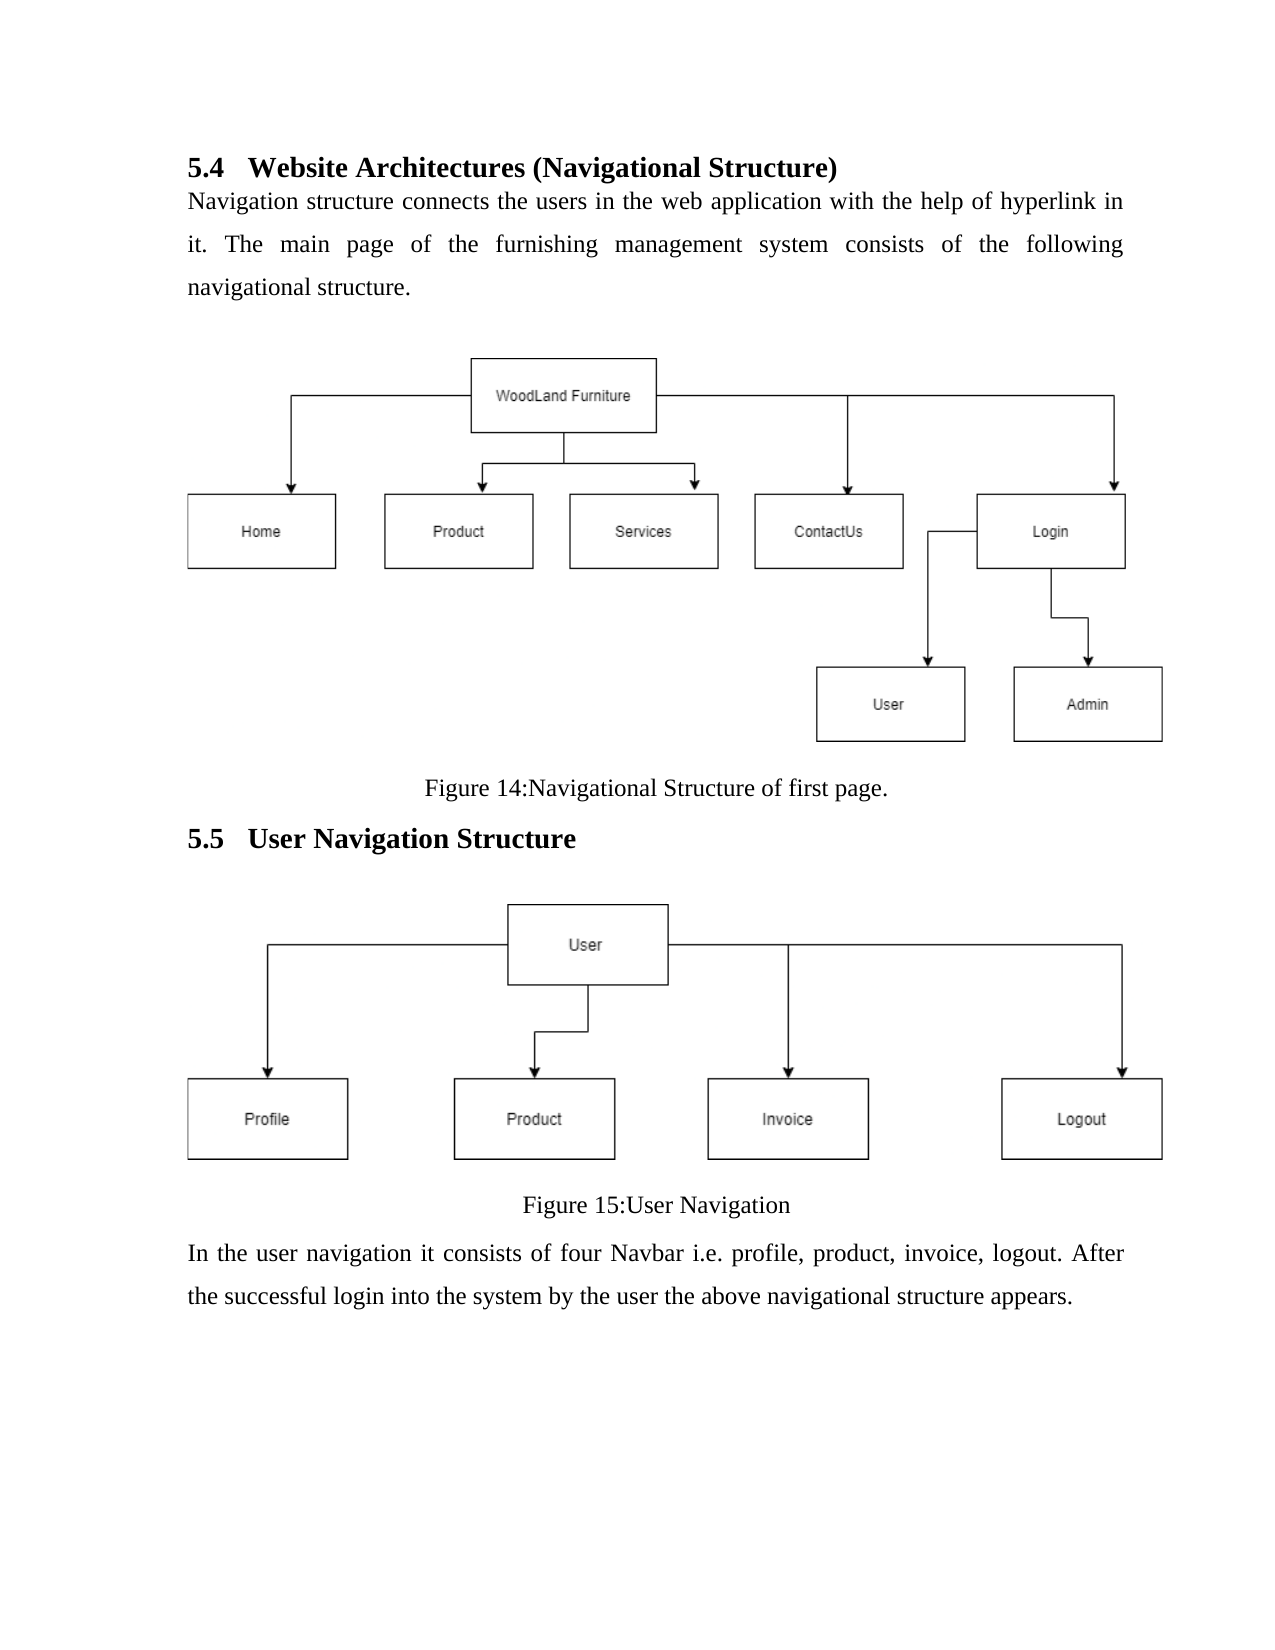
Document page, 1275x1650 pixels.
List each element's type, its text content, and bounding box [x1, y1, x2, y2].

picture [187, 904, 1163, 1160]
text Navigation structure connects the users in the web application with the help of hyperlink in it. The main page of the furnishing management system consists of the following navigational structure. [187, 186, 1125, 301]
subtitle User Navigation Structure [187, 821, 1125, 854]
text Figure 15:User Navigation [187, 1190, 1125, 1219]
text Figure 14:Navigational Structure of first page. [187, 773, 1125, 802]
subtitle Website Architectures (Navigational Structure) [187, 150, 1125, 183]
picture [187, 358, 1163, 742]
text In the user navigation it consists of four Navbar i.e. profile, product, invoice, logout. After the successful login into the system by the user the above navigational structure appears. [187, 1238, 1125, 1310]
